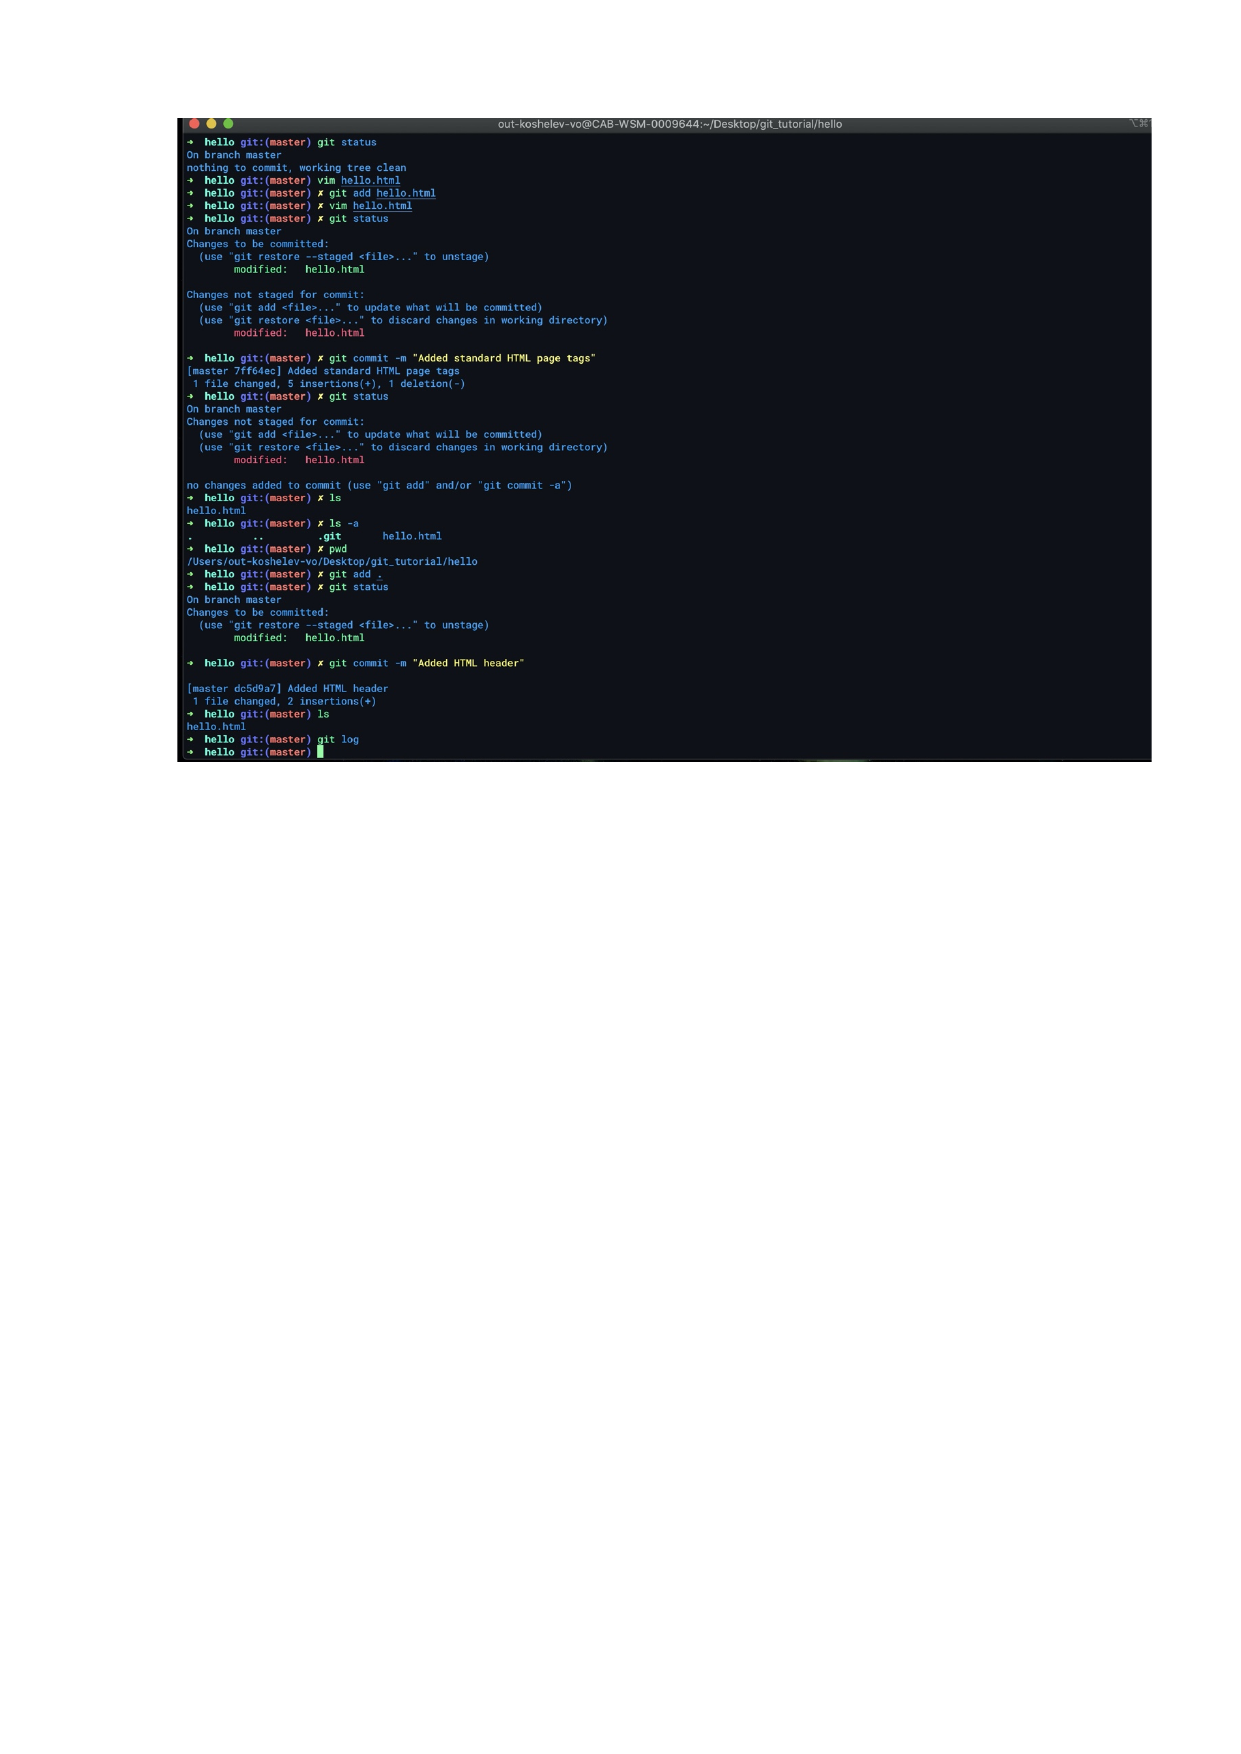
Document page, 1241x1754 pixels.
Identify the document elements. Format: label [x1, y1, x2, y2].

picture [177, 118, 1152, 762]
